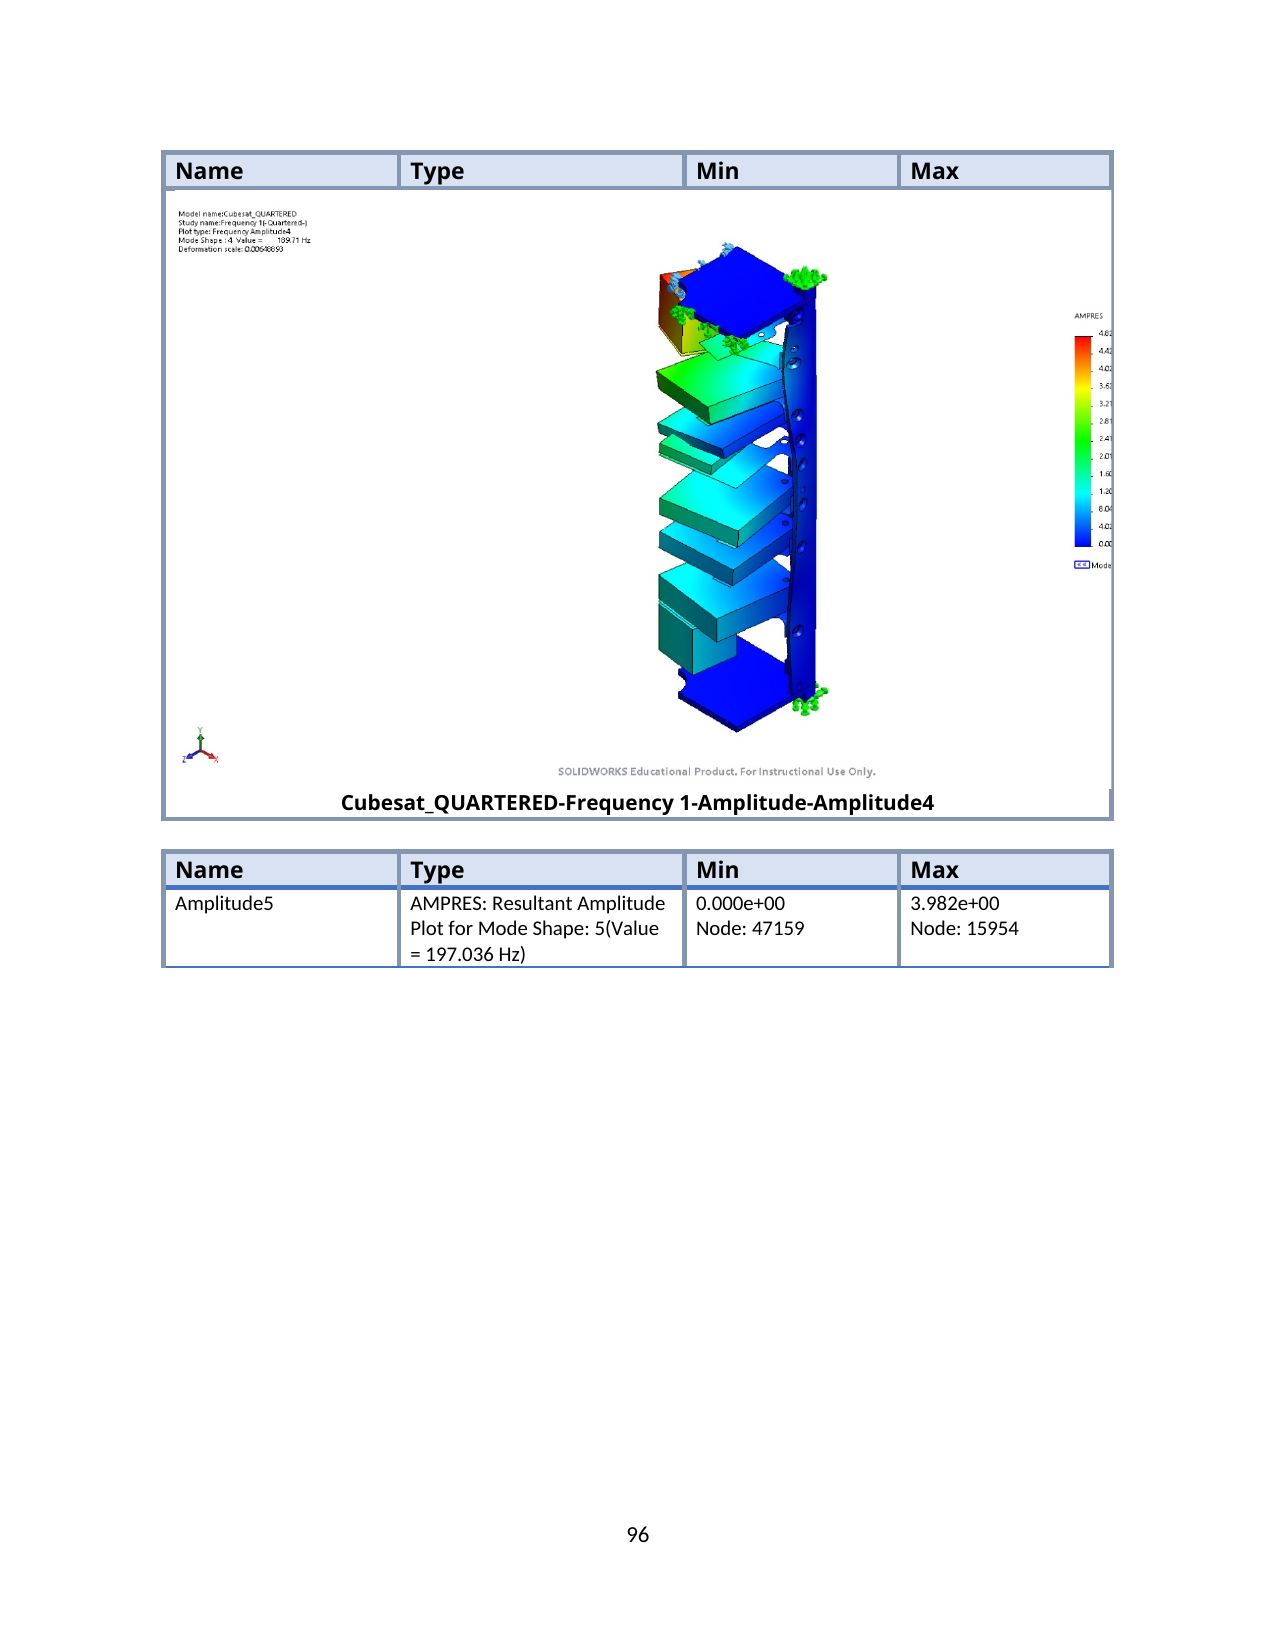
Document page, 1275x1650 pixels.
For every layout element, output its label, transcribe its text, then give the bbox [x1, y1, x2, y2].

picture [175, 190, 1112, 789]
table_header Study Results Mode List Mass Participation (Normalized) [150, 150, 1125, 968]
